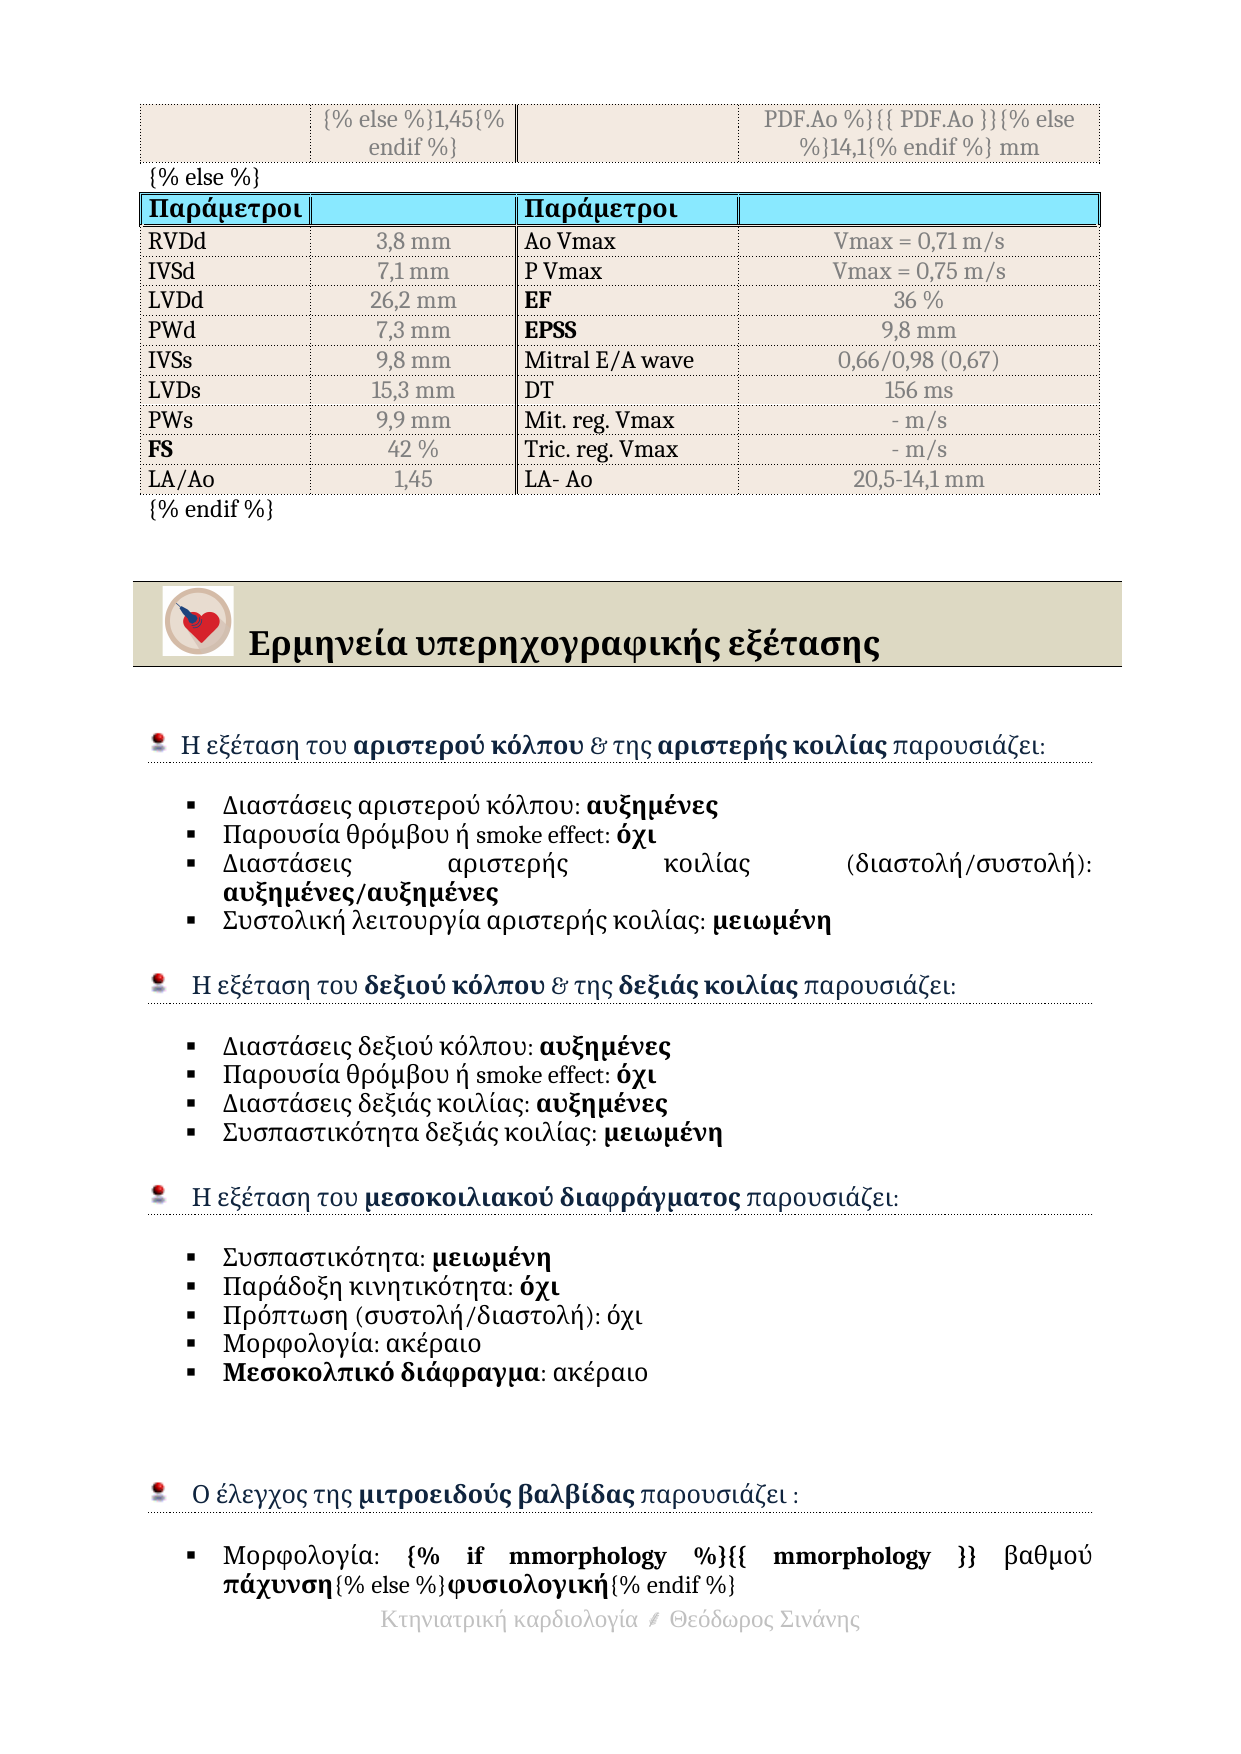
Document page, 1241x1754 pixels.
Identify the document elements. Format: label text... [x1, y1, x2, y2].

picture [147, 1176, 170, 1206]
table_header [310, 193, 517, 224]
table_cell 156 ms [738, 375, 1100, 404]
picture [147, 964, 170, 995]
table_cell LA/Ao [140, 104, 310, 162]
table_cell RVDd [140, 224, 310, 256]
list Παρουσία θρόμβου ή smoke effect: όχι [185, 821, 1092, 850]
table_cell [310, 104, 515, 162]
list Διαστάσεις αριστερής κοιλίας (διαστολή/συστολή): αυξημένες/αυξημένες [185, 850, 1092, 907]
table_cell 20,5-14,1 mm [738, 464, 1100, 494]
picture [162, 586, 234, 656]
table_cell LA- Ao [518, 104, 738, 162]
text {% endif %} [148, 495, 1092, 524]
list Συσπαστικότητα δεξιάς κοιλίας: μειωμένη [185, 1119, 1092, 1147]
table_cell 7,1 mm [310, 256, 515, 285]
table_cell IVSd [140, 256, 310, 285]
table_cell PWs [140, 405, 310, 434]
table_cell LA- Ao [518, 464, 738, 494]
table_cell LVDs [140, 375, 310, 404]
table_cell 0,66/0,98 (0,67) [738, 345, 1100, 375]
table_cell 9,9 mm [310, 405, 515, 434]
table_cell - m/s [738, 434, 1100, 464]
table_cell 42 % [310, 434, 515, 464]
text Η εξέταση του μεσοκοιλιακού διαφράγματος παρουσιάζει: [148, 1176, 1092, 1215]
table_cell 15,3 mm [310, 375, 515, 404]
table_cell 9,8 mm [310, 345, 515, 375]
list Πρόπτωση (συστολή/διαστολή): όχι [185, 1302, 1092, 1330]
table_cell 1,45 [310, 464, 515, 494]
table_cell 9,8 mm [738, 315, 1100, 345]
table_cell DT [518, 375, 738, 404]
table_cell PWd [140, 315, 310, 345]
list Διαστάσεις αριστερού κόλπου: αυξημένες [185, 792, 1092, 821]
list Διαστάσεις δεξιού κόλπου: αυξημένες [185, 1032, 1092, 1061]
list Μορφολογία: ακέραιο [185, 1330, 1092, 1359]
table_cell EF [518, 285, 738, 315]
list Μορφολογία: {% if mmorphology %}{{ mmorphology }} βαθμού πάχυνση{% else %}φυσιολογική{% endif %} [185, 1542, 1092, 1599]
table_cell 36 % [738, 285, 1100, 315]
text Ο έλεγχος της μιτροειδούς βαλβίδας παρουσιάζει : [148, 1474, 1092, 1513]
table_cell - m/s [738, 405, 1100, 434]
table_cell 3,8 mm [310, 227, 515, 256]
table_cell Mit. reg. Vmax [518, 405, 738, 434]
table_cell Vmax = 0,71 m/s [738, 224, 1100, 256]
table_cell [738, 104, 1100, 162]
table_cell Tric. reg. Vmax [518, 434, 738, 464]
list Συστολική λειτουργία αριστερής κοιλίας: μειωμένη [185, 907, 1092, 936]
table_header Παράμετροι [517, 195, 738, 224]
text Η εξέταση του αριστερού κόλπου & της αριστερής κοιλίας παρουσιάζει: [148, 724, 1092, 763]
picture [147, 1474, 170, 1504]
list Διαστάσεις δεξιάς κοιλίας: αυξημένες [185, 1090, 1092, 1119]
table_cell Mitral E/A wave [518, 345, 738, 375]
text Η εξέταση του δεξιού κόλπου & της δεξιάς κοιλίας παρουσιάζει: [148, 965, 1092, 1004]
table_cell EPSS [518, 315, 738, 345]
table_cell 7,3 mm [310, 315, 515, 345]
table_cell 26,2 mm [310, 285, 515, 315]
table_cell IVSs [140, 345, 310, 375]
list Παρουσία θρόμβου ή smoke effect: όχι [185, 1061, 1092, 1090]
table_header [738, 195, 1098, 224]
table_header Παράμετροι [142, 195, 310, 224]
table_cell P Vmax [518, 256, 738, 285]
table_cell Vmax = 0,75 m/s [738, 256, 1100, 285]
table_cell LVDd [140, 285, 310, 315]
list Μεσοκολπικό διάφραγμα: ακέραιο [185, 1359, 1092, 1388]
list Συσπαστικότητα: μειωμένη [185, 1244, 1092, 1273]
table_cell Ao Vmax [518, 227, 738, 256]
table_cell LA/Ao [140, 464, 310, 494]
table_cell FS [140, 434, 310, 464]
subtitle Ερμηνεία υπερηχογραφικής εξέτασης [133, 582, 1122, 666]
text {% else %} [148, 163, 1092, 192]
picture [147, 724, 170, 754]
list Παράδοξη κινητικότητα: όχι [185, 1273, 1092, 1302]
